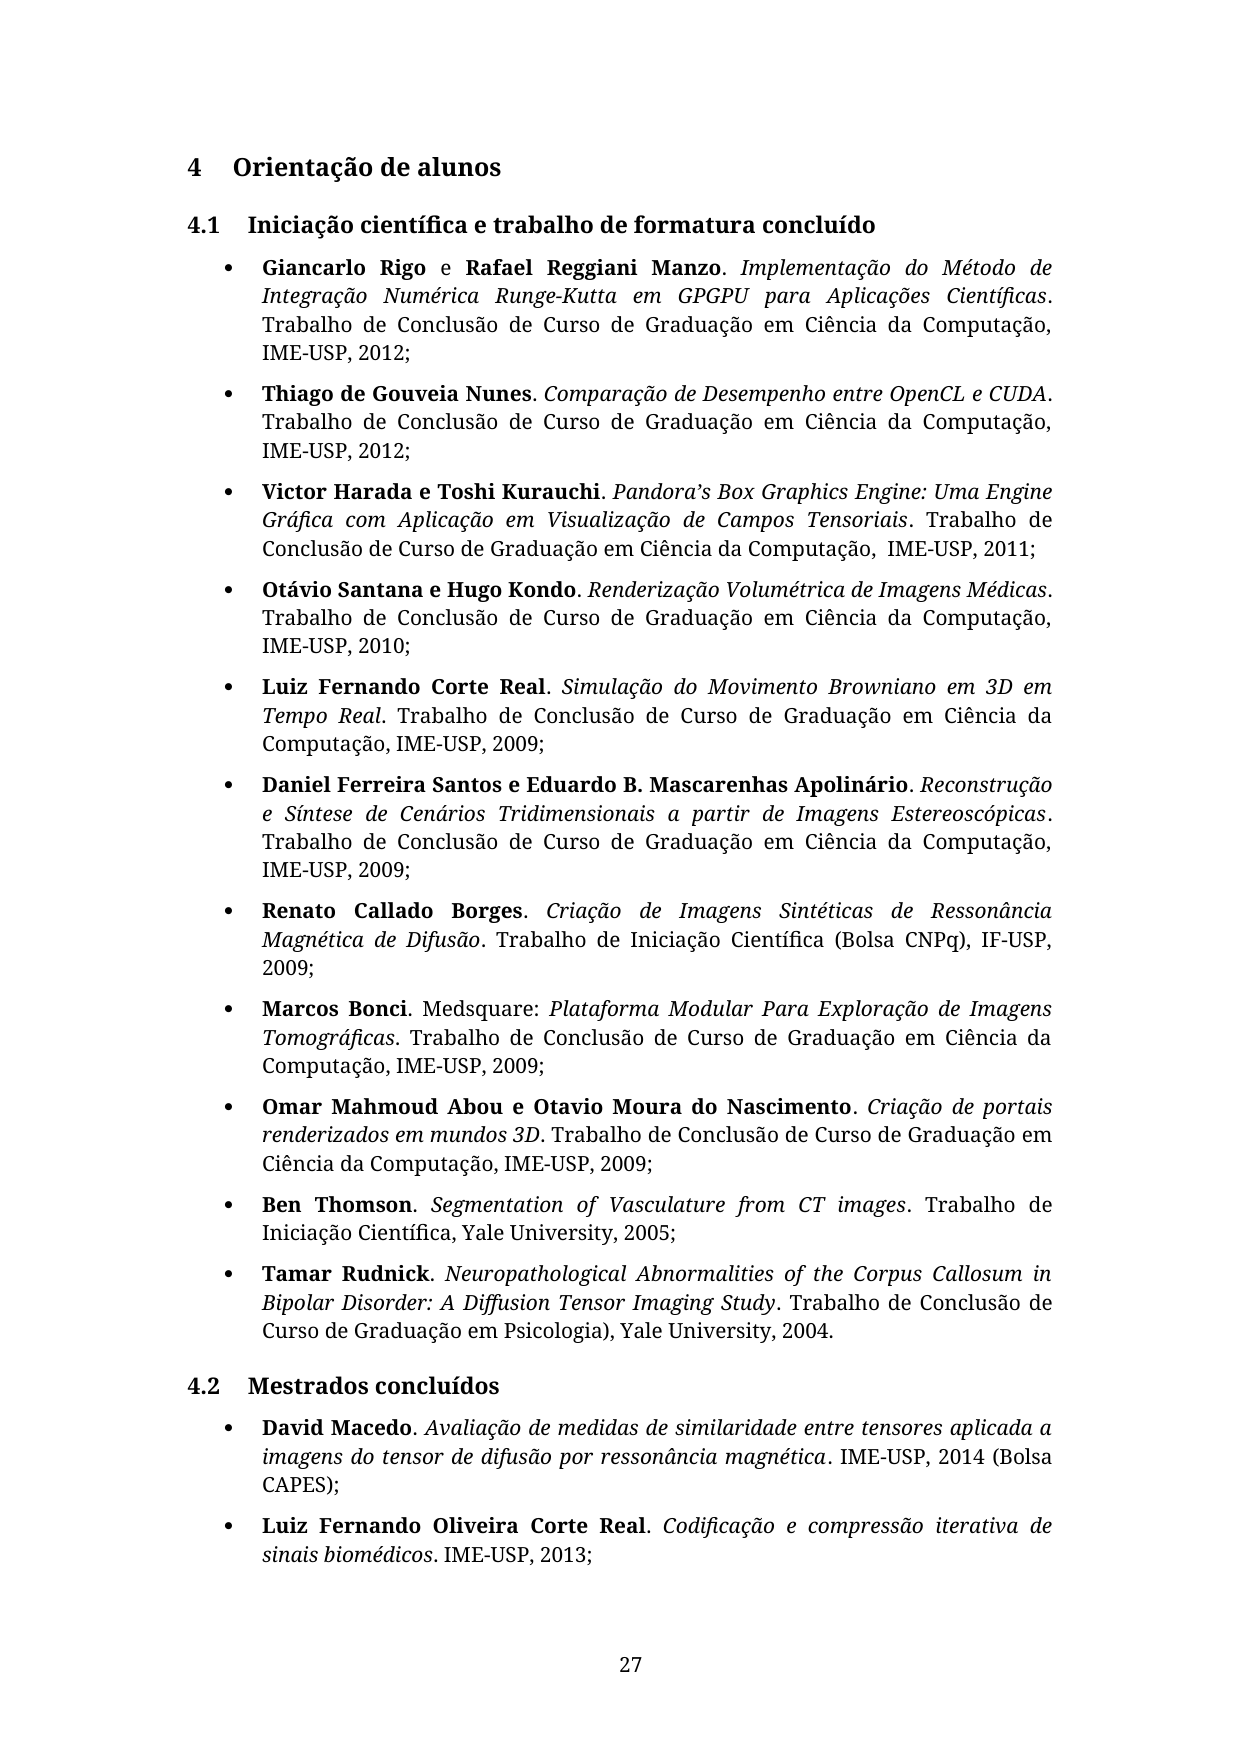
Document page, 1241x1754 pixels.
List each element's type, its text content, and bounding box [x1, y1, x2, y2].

list Omar Mahmoud Abou e Otavio Moura do Nascimento. Criação de portais renderizados em mundos 3D. Trabalho de Conclusão de Curso de Graduação em Ciência da Computação, IME-USP, 2009; [225, 1092, 1053, 1177]
list Daniel Ferreira Santos e Eduardo B. Mascarenhas Apolinário. Reconstrução e Síntese de Cenários Tridimensionais a partir de Imagens Estereoscópicas. Trabalho de Conclusão de Curso de Graduação em Ciência da Computação, IME-USP, 2009; [225, 770, 1053, 884]
list Ben Thomson. Segmentation of Vasculature from CT images. Trabalho de Iniciação Científica, Yale University, 2005; [225, 1190, 1053, 1247]
list Victor Harada e Toshi Kurauchi. Pandora’s Box Graphics Engine: Uma Engine Gráfica com Aplicação em Visualização de Campos Tensoriais. Trabalho de Conclusão de Curso de Graduação em Ciência da Computação, IME-USP, 2011; [225, 477, 1053, 562]
text Orientação de alunos [187, 150, 1053, 184]
list Otávio Santana e Hugo Kondo. Renderização Volumétrica de Imagens Médicas. Trabalho de Conclusão de Curso de Graduação em Ciência da Computação, IME-USP, 2010; [225, 575, 1053, 660]
list Giancarlo Rigo e Rafael Reggiani Manzo. Implementação do Método de Integração Numérica Runge-Kutta em GPGPU para Aplicações Científicas. Trabalho de Conclusão de Curso de Graduação em Ciência da Computação, IME-USP, 2012; [225, 253, 1053, 367]
list Luiz Fernando Corte Real. Simulação do Movimento Browniano em 3D em Tempo Real. Trabalho de Conclusão de Curso de Graduação em Ciência da Computação, IME-USP, 2009; [225, 672, 1053, 758]
list Luiz Fernando Oliveira Corte Real. Codificação e compressão iterativa de sinais biomédicos. IME-USP, 2013; [225, 1511, 1053, 1568]
subtitle Iniciação científica e trabalho de formatura concluído [187, 209, 1053, 240]
list Tamar Rudnick. Neuropathological Abnormalities of the Corpus Callosum in Bipolar Disorder: A Diffusion Tensor Imaging Study. Trabalho de Conclusão de Curso de Graduação em Psicologia), Yale University, 2004. [225, 1259, 1053, 1345]
list Renato Callado Borges. Criação de Imagens Sintéticas de Ressonância Magnética de Difusão. Trabalho de Iniciação Científica (Bolsa CNPq), IF-USP, 2009; [225, 897, 1053, 982]
list Marcos Bonci. Medsquare: Plataforma Modular Para Exploração de Imagens Tomográficas. Trabalho de Conclusão de Curso de Graduação em Ciência da Computação, IME-USP, 2009; [225, 994, 1053, 1080]
subtitle Mestrados concluídos [187, 1370, 1053, 1401]
list Thiago de Gouveia Nunes. Comparação de Desempenho entre OpenCL e CUDA. Trabalho de Conclusão de Curso de Graduação em Ciência da Computação, IME-USP, 2012; [225, 379, 1053, 464]
list David Macedo. Avaliação de medidas de similaridade entre tensores aplicada a imagens do tensor de difusão por ressonância magnética. IME-USP, 2014 (Bolsa CAPES); [225, 1413, 1053, 1499]
